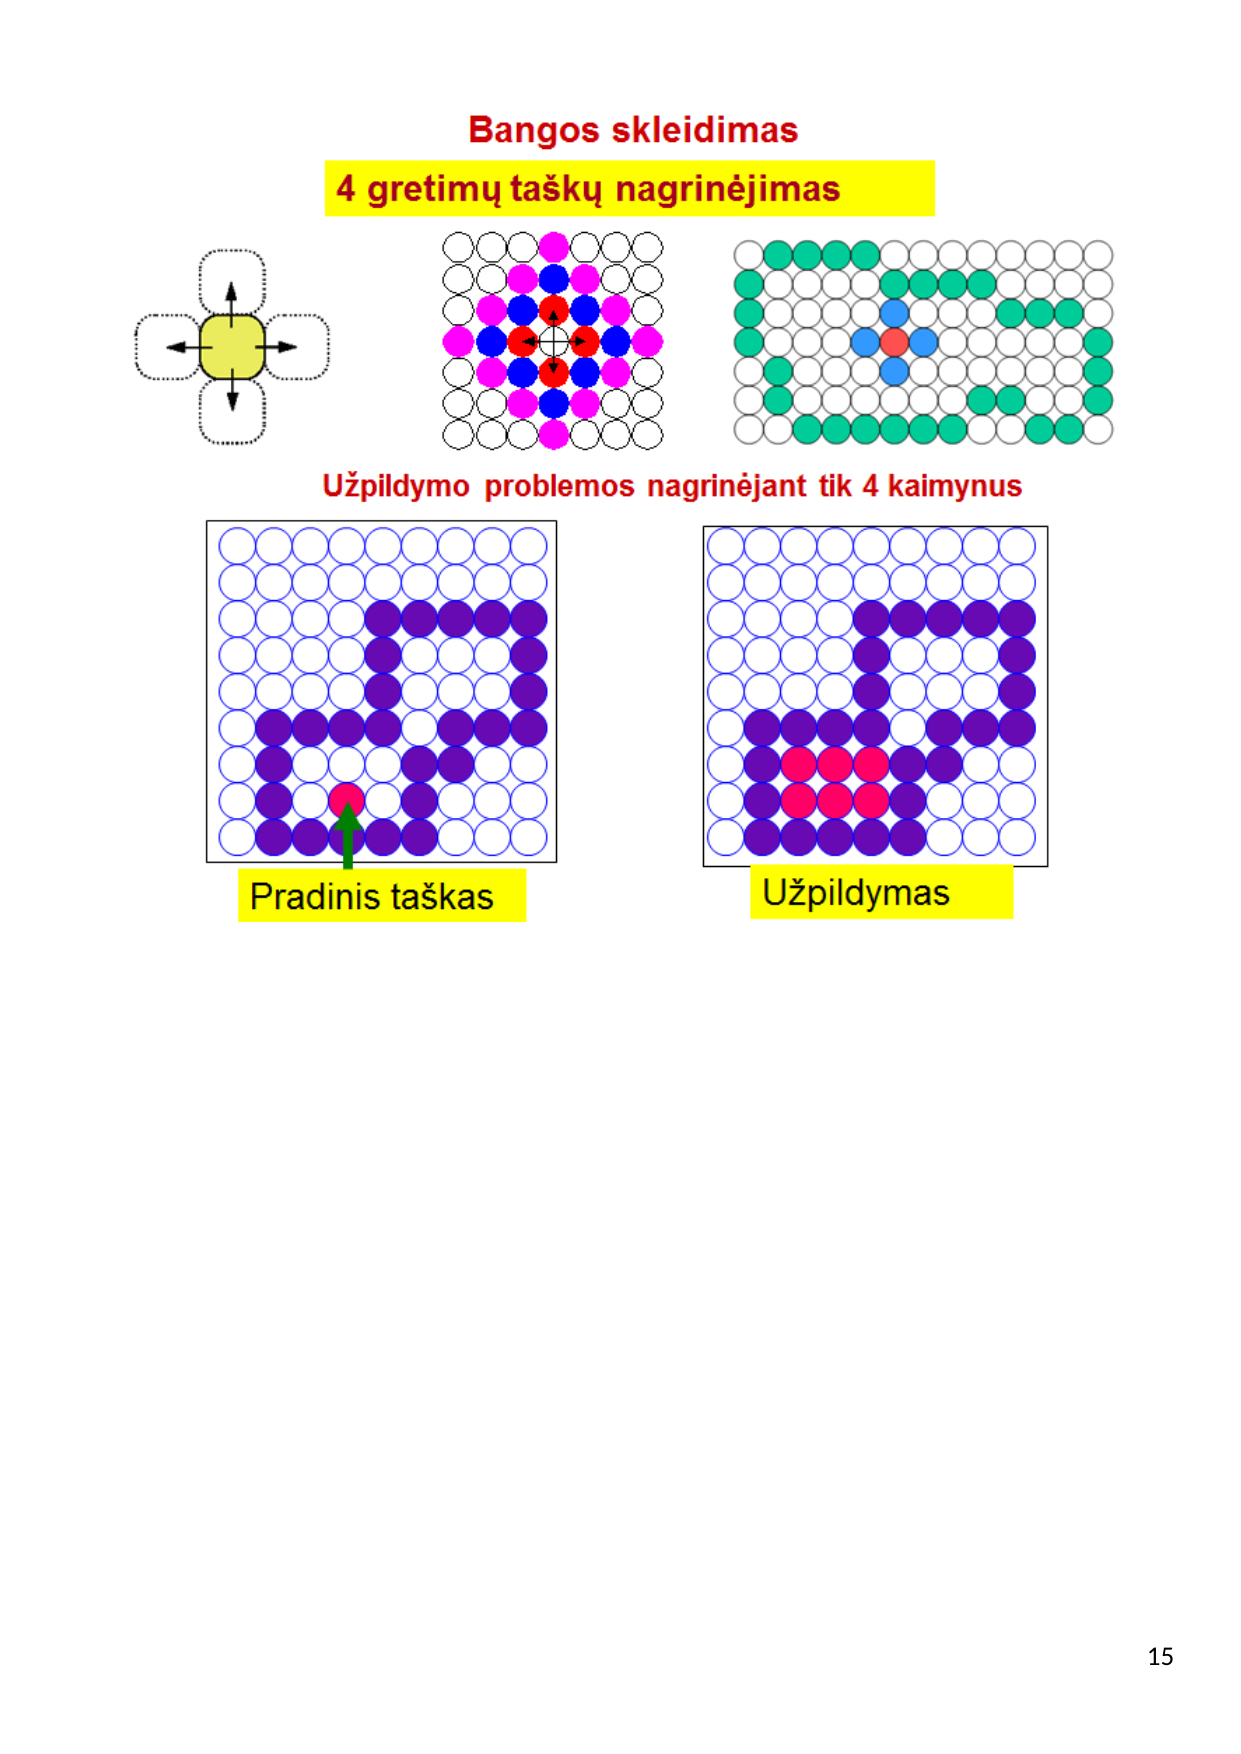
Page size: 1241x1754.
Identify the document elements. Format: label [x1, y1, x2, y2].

picture [118, 106, 1134, 922]
